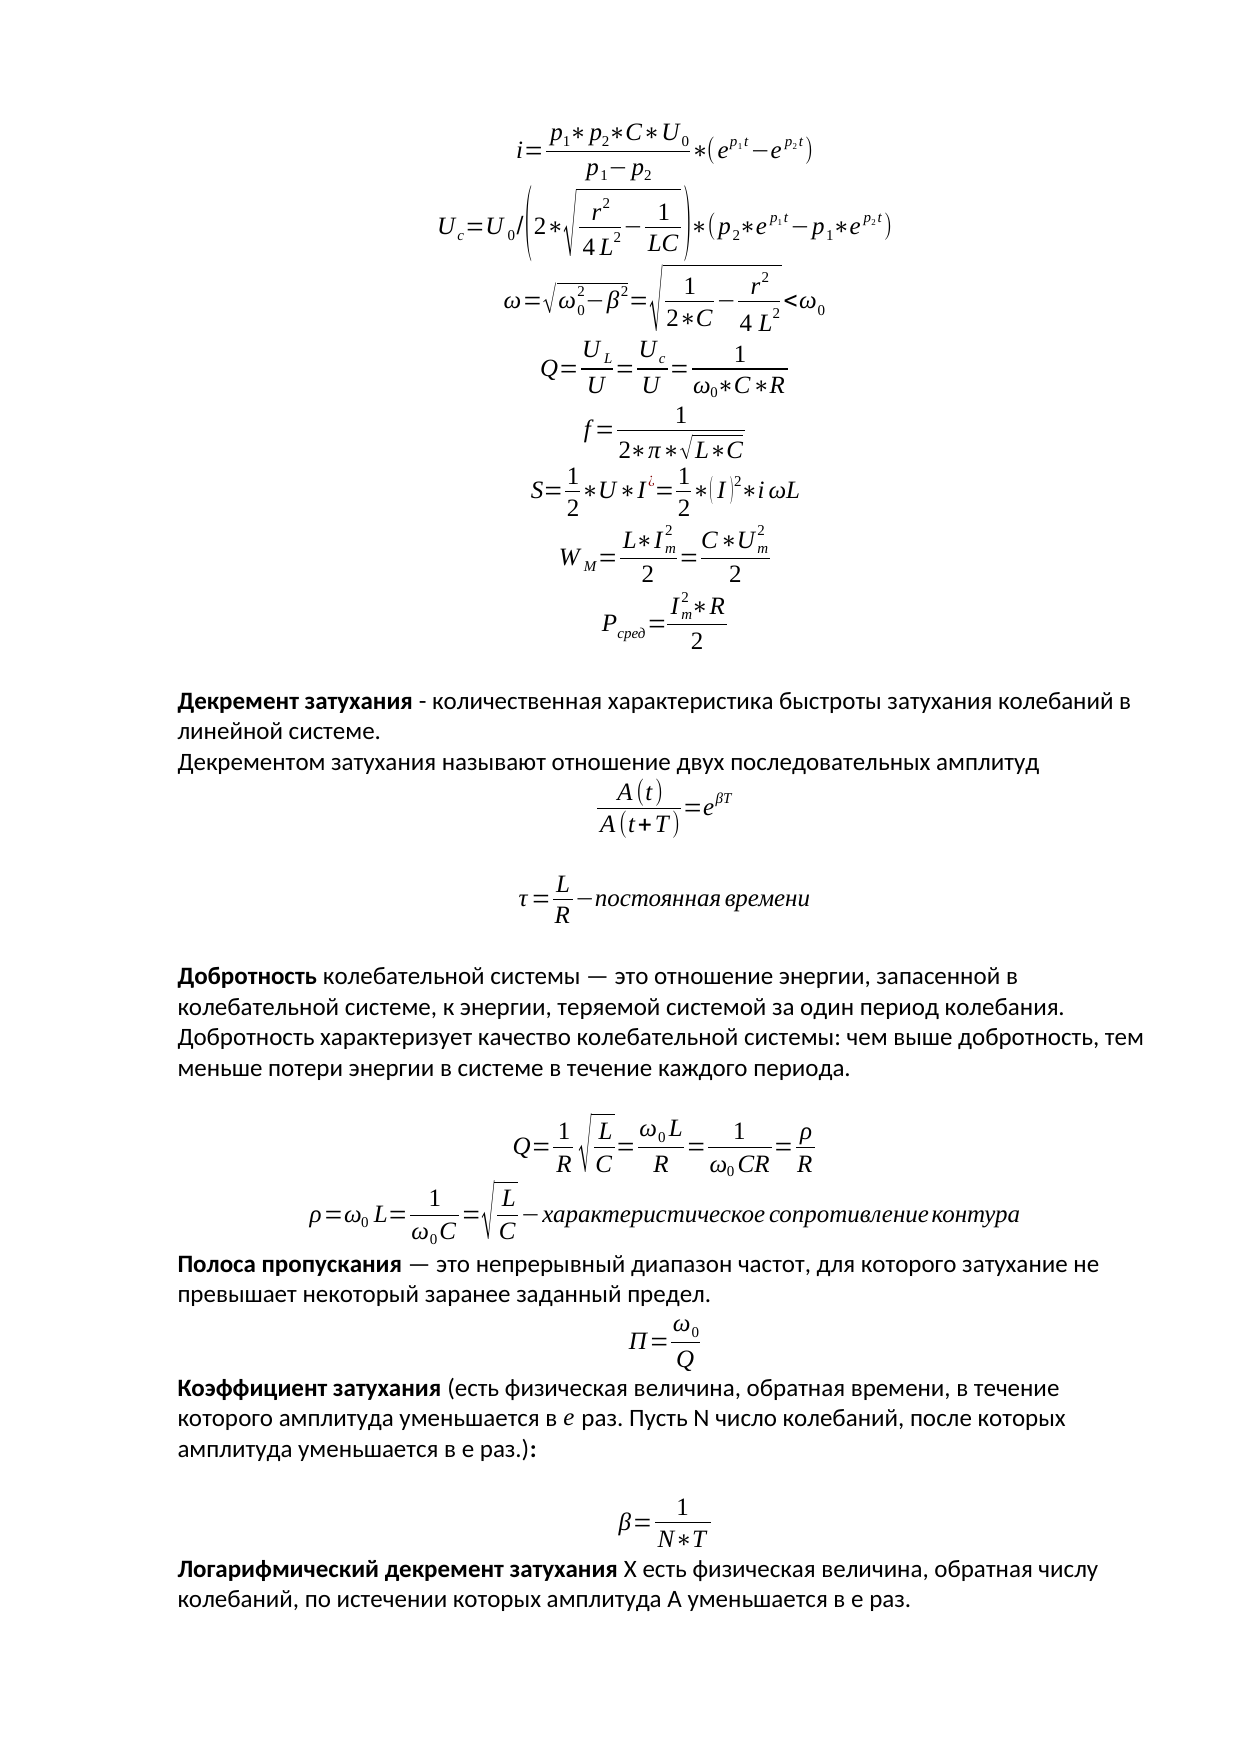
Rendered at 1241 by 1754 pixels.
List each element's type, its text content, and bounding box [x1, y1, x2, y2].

text Добротность колебательной системы — это отношение энергии, запасенной в колебательной системе, к энергии, теряемой системой за один период колебания. Добротность характеризует качество колебательной системы: чем выше добротность, тем меньше потери энергии в системе в течение каждого периода. [177, 960, 1152, 1082]
text Логарифмический декремент затухания X есть физическая величина, обратная числу колебаний, по истечении которых амплитуда А уменьшается в e раз. [177, 1553, 1152, 1614]
text Коэффициент затухания (есть физическая величина, обратная времени, в течение которого амплитуда уменьшается в раз. Пусть N число колебаний, после которых амплитуда уменьшается в e раз.): [177, 1372, 1152, 1463]
text Декремент затухания - количественная характеристика быстроты затухания колебаний в линейной системе. [177, 685, 1152, 746]
text Декрементом затухания называют отношение двух последовательных амплитуд [177, 746, 1152, 776]
text Полоса пропускания — это непрерывный диапазон частот, для которого затухание не превышает некоторый заранее заданный предел. [177, 1248, 1152, 1309]
